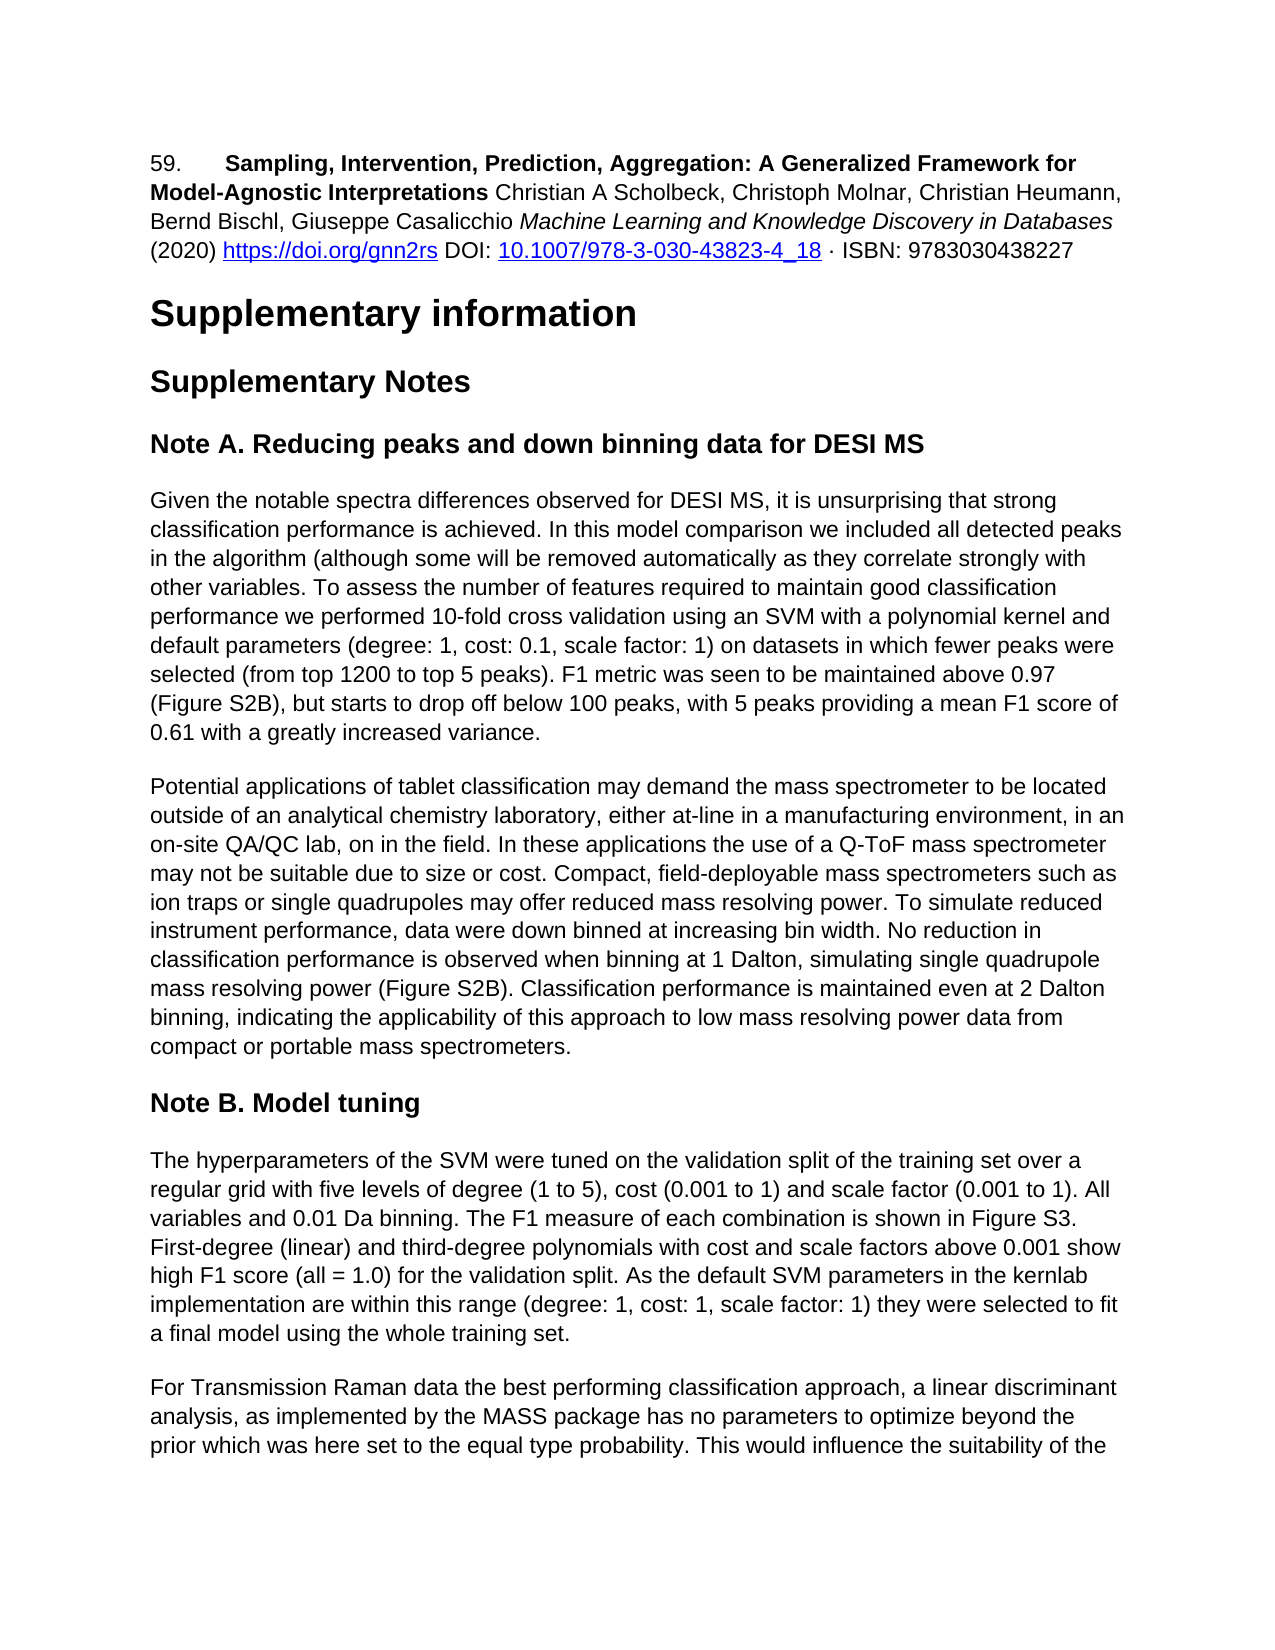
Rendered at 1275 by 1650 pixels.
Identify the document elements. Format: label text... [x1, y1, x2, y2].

text 59. Sampling, Intervention, Prediction, Aggregation: A Generalized Framework for Model-Agnostic Interpretations Christian A Scholbeck, Christoph Molnar, Christian Heumann, Bernd Bischl, Giuseppe Casalicchio Machine Learning and Knowledge Discovery in Databases (2020) https://doi.org/gnn2rs DOI: 10.1007/978-3-030-43823-4_18 · ISBN: 9783030438227 [150, 150, 1125, 263]
text Potential applications of tablet classification may demand the mass spectrometer to be located outside of an analytical chemistry laboratory, either at-line in a manufacturing environment, in an on-site QA/QC lab, on in the field. In these applications the use of a Q-ToF mass spectrometer may not be suitable due to size or cost. Compact, field-deployable mass spectrometers such as ion traps or single quadrupoles may offer reduced mass resolving power. To simulate reduced instrument performance, data were down binned at increasing bin width. No reduction in classification performance is observed when binning at 1 Dalton, simulating single quadrupole mass resolving power (Figure S2B). Classification performance is maintained even at 2 Dalton binning, indicating the applicability of this approach to low mass resolving power data from compact or portable mass spectrometers. [150, 773, 1125, 1060]
subtitle Note A. Reducing peaks and down binning data for DESI MS [150, 428, 1125, 459]
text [150, 1374, 1125, 1459]
subtitle Supplementary information [150, 291, 1125, 334]
subtitle Supplementary Notes [150, 363, 1125, 399]
text Given the notable spectra differences observed for DESI MS, it is unsurprising that strong classification performance is achieved. In this model comparison we included all detected peaks in the algorithm (although some will be removed automatically as they correlate strongly with other variables. To assess the number of features required to maintain good classification performance we performed 10-fold cross validation using an SVM with a polynomial kernel and default parameters (degree: 1, cost: 0.1, scale factor: 1) on datasets in which fewer peaks were selected (from top 1200 to top 5 peaks). F1 metric was seen to be maintained above 0.97 (Figure S2B), but starts to drop off below 100 peaks, with 5 peaks providing a mean F1 score of 0.61 with a greatly increased variance. [150, 487, 1125, 745]
text The hyperparameters of the SVM were tuned on the validation split of the training set over a regular grid with five levels of degree (1 to 5), cost (0.001 to 1) and scale factor (0.001 to 1). All variables and 0.01 Da binning. The F1 measure of each combination is shown in Figure S3. First-degree (linear) and third-degree polynomials with cost and scale factors above 0.001 show high F1 score (all = 1.0) for the validation split. As the default SVM parameters in the kernlab implementation are within this range (degree: 1, cost: 1, scale factor: 1) they were selected to fit a final model using the whole training set. [150, 1147, 1125, 1347]
subtitle Note B. Model tuning [150, 1087, 1125, 1118]
